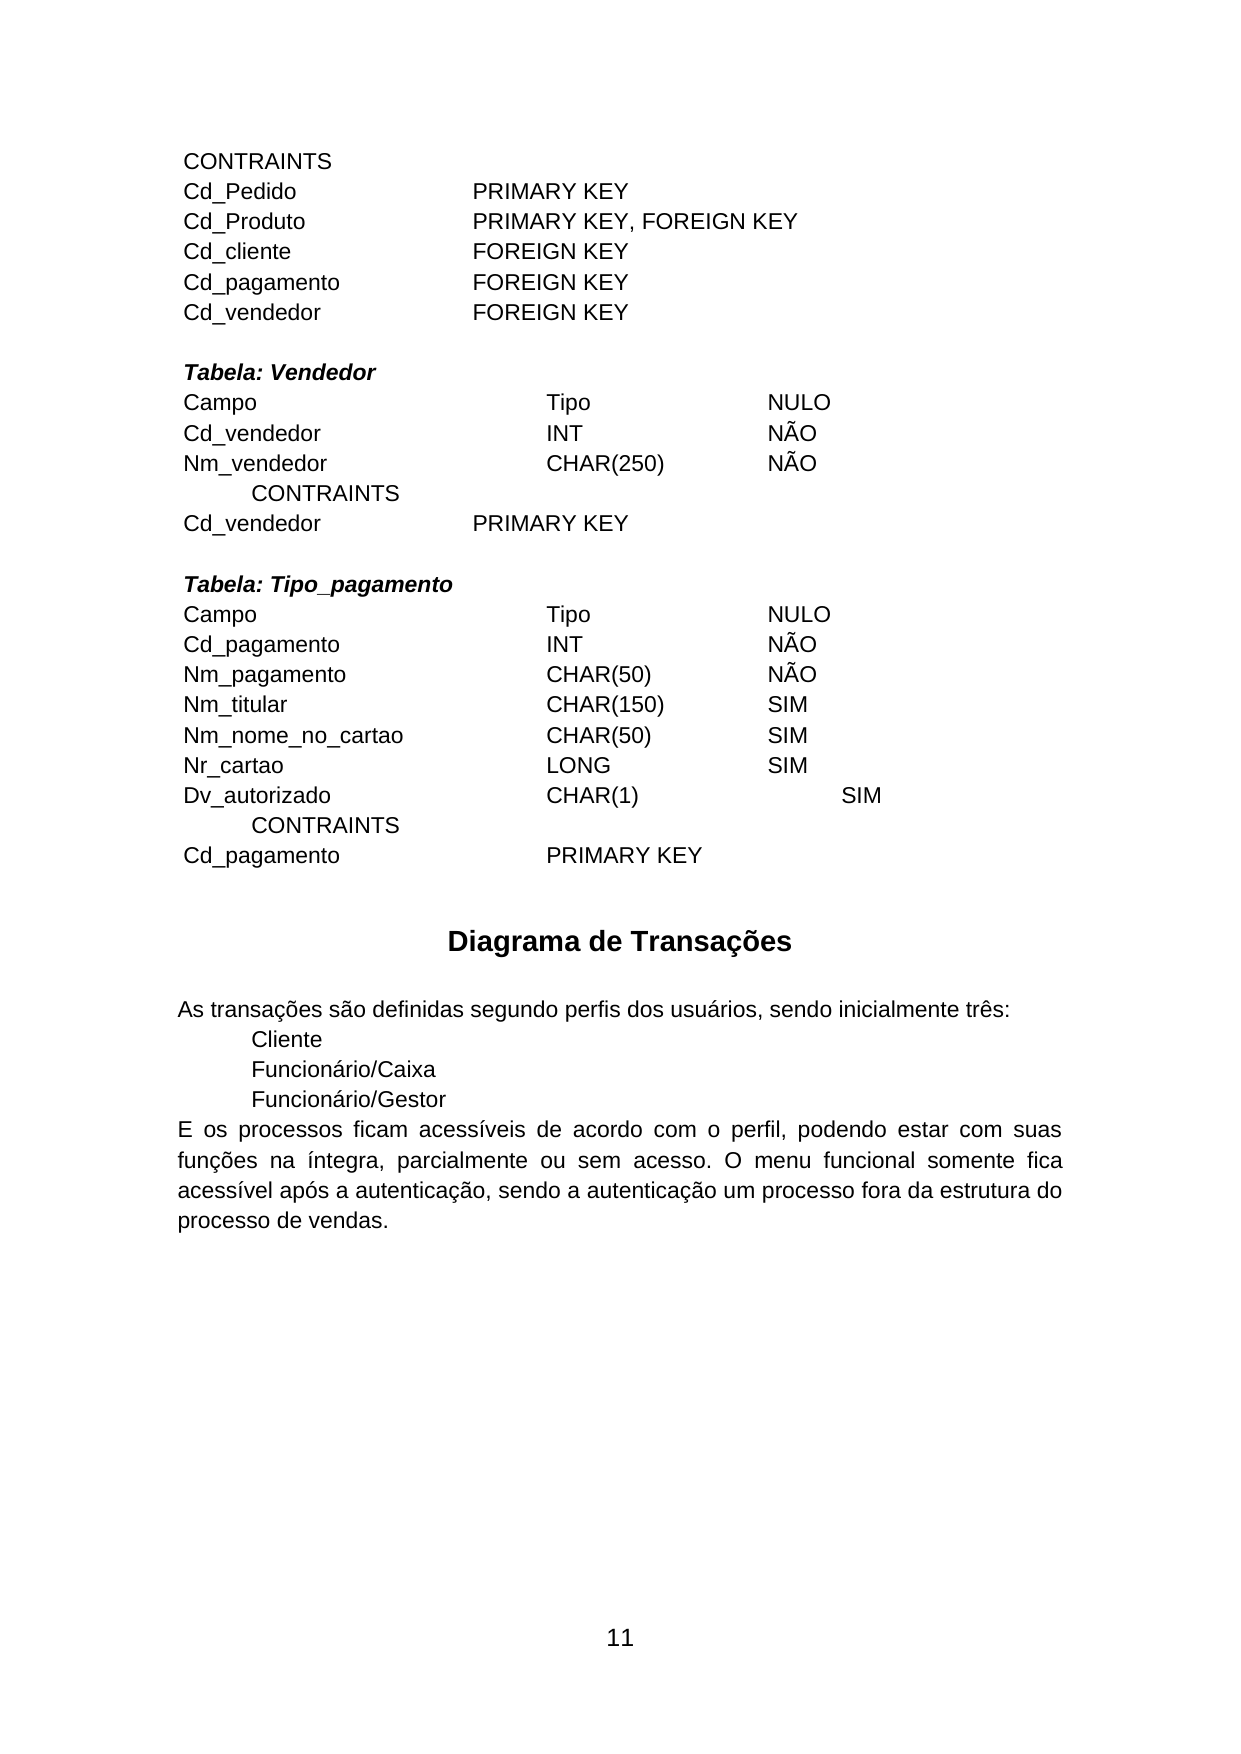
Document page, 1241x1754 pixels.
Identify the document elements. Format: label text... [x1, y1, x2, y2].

text Cd_cliente FOREIGN KEY [183, 238, 1057, 264]
text Tabela: Tipo_pagamento [183, 571, 1057, 597]
text Nm_vendedor CHAR(250) NÃO [183, 450, 1057, 476]
text Cd_vendedor PRIMARY KEY [183, 510, 1057, 536]
text Cd_pagamento INT NÃO [183, 631, 1057, 657]
text Nm_nome_no_cartao CHAR(50) SIM [183, 722, 1057, 748]
text CONTRAINTS [183, 480, 1057, 506]
text Funcionário/Gestor [177, 1086, 1063, 1112]
text Cd_pagamento PRIMARY KEY [183, 842, 1057, 869]
text As transações são definidas segundo perfis dos usuários, sendo inicialmente três: [177, 996, 1063, 1022]
text Tabela: Vendedor [183, 359, 1057, 385]
text Campo Tipo NULO [183, 389, 1057, 416]
text CONTRAINTS [183, 148, 1057, 174]
text Cd_Pedido PRIMARY KEY [183, 178, 1057, 204]
text Nm_titular CHAR(150) SIM [183, 691, 1057, 718]
text Cd_Produto PRIMARY KEY, FOREIGN KEY [183, 208, 1057, 234]
text Cd_vendedor INT NÃO [183, 419, 1057, 446]
text Funcionário/Caixa [177, 1056, 1063, 1082]
text Campo Tipo NULO [183, 601, 1057, 627]
text Cd_pagamento FOREIGN KEY [183, 268, 1057, 295]
text Cd_vendedor FOREIGN KEY [183, 299, 1057, 325]
text Diagrama de Transações [177, 924, 1063, 957]
text Cliente [177, 1026, 1063, 1052]
text Nr_cartao LONG SIM [183, 752, 1057, 778]
text Dv_autorizado CHAR(1) SIM [183, 782, 1057, 808]
text CONTRAINTS [183, 812, 1057, 838]
text Nm_pagamento CHAR(50) NÃO [183, 661, 1057, 687]
text E os processos ficam acessíveis de acordo com o perfil, podendo estar com suas funções na íntegra, parcialmente ou sem acesso. O menu funcional somente fica acessível após a autenticação, sendo a autenticação um processo fora da estrutura do processo de vendas. [177, 1116, 1063, 1233]
